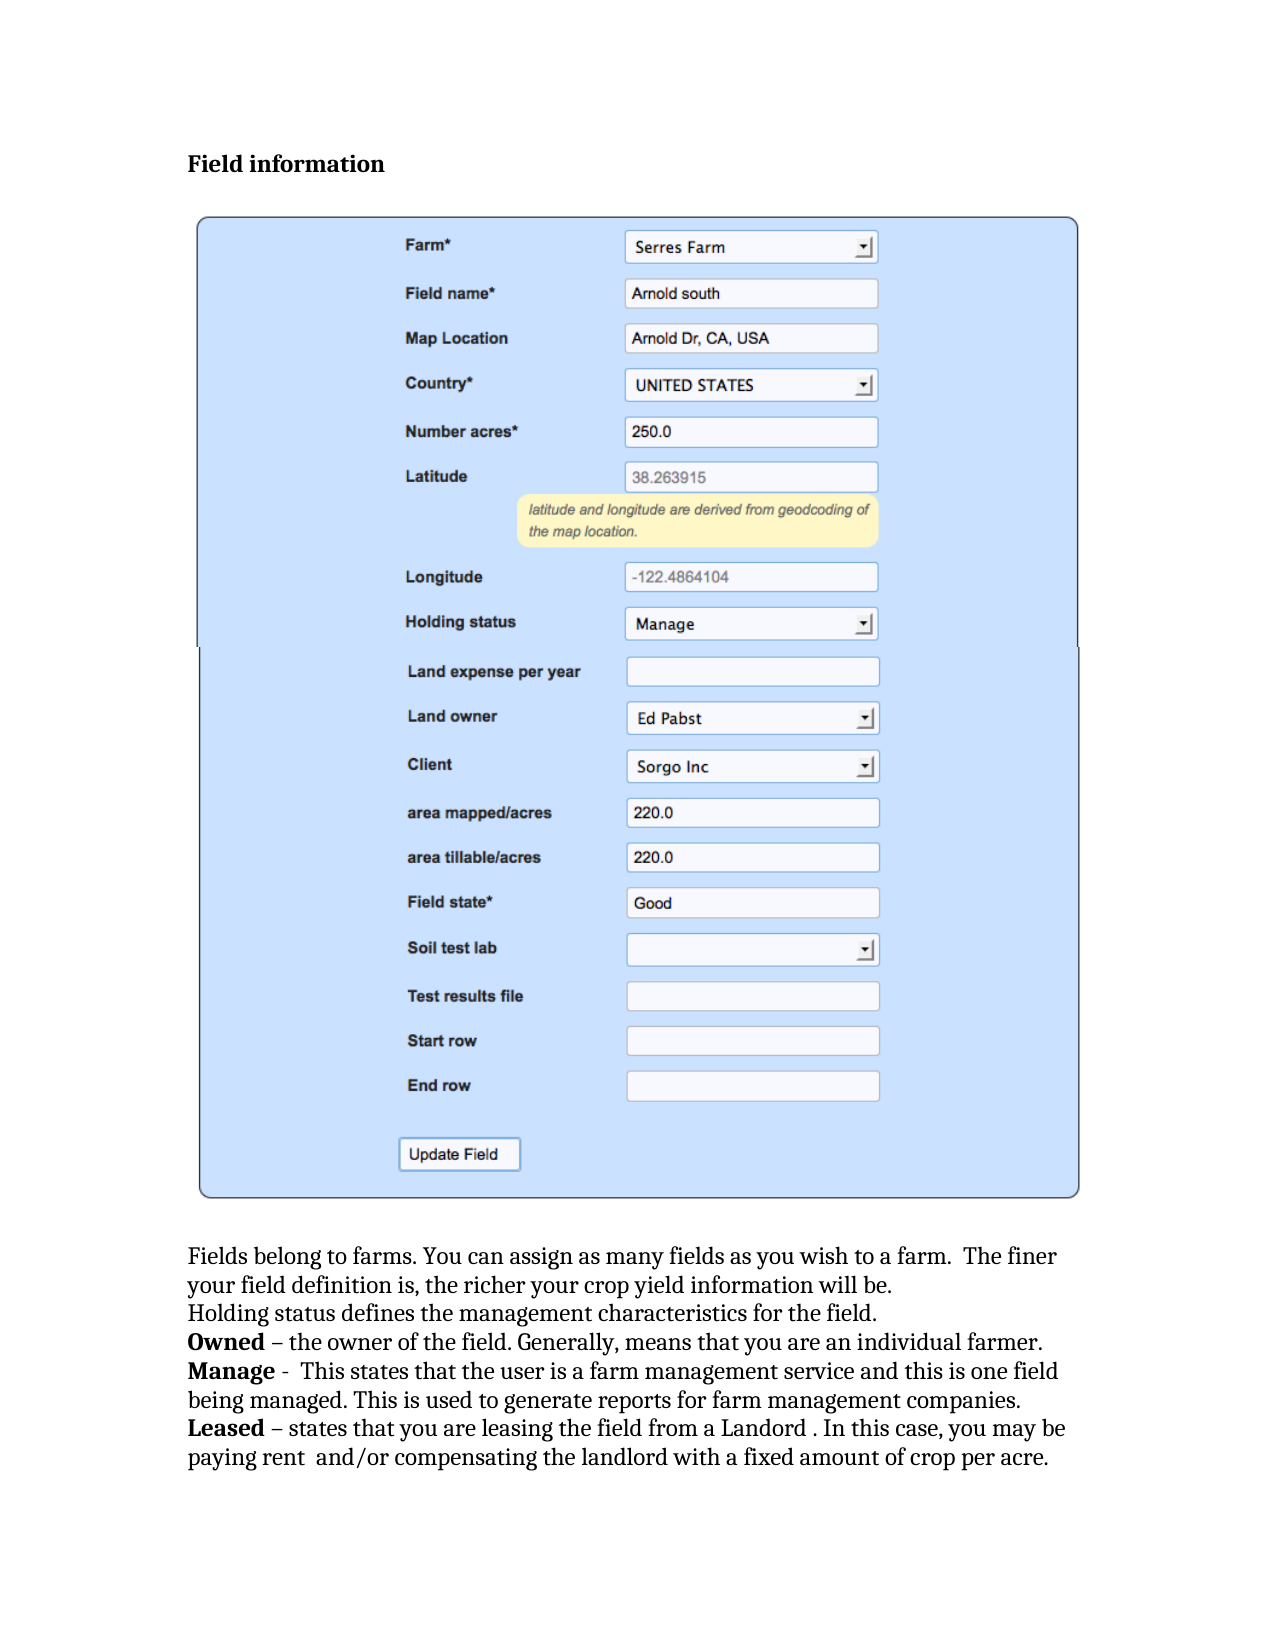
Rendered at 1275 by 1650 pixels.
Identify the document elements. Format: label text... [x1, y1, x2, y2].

picture [187, 207, 1088, 1213]
text Owned – the owner of the field. Generally, means that you are an individual farmer. [187, 1328, 1087, 1357]
text Holding status defines the management characteristics for the field. [187, 1299, 1087, 1328]
text Fields belong to farms. You can assign as many fields as you wish to a farm. The finer your field definition is, the richer your crop yield information will be. [187, 1242, 1087, 1299]
text Leased – states that you are leasing the field from a Landord . In this case, you may be paying rent and/or compensating the landlord with a fixed amount of crop per acre. [187, 1414, 1087, 1472]
text Manage - This states that the user is a farm management service and this is one field being managed. This is used to generate reports for farm management companies. [187, 1357, 1087, 1414]
text Field information [187, 150, 1087, 179]
